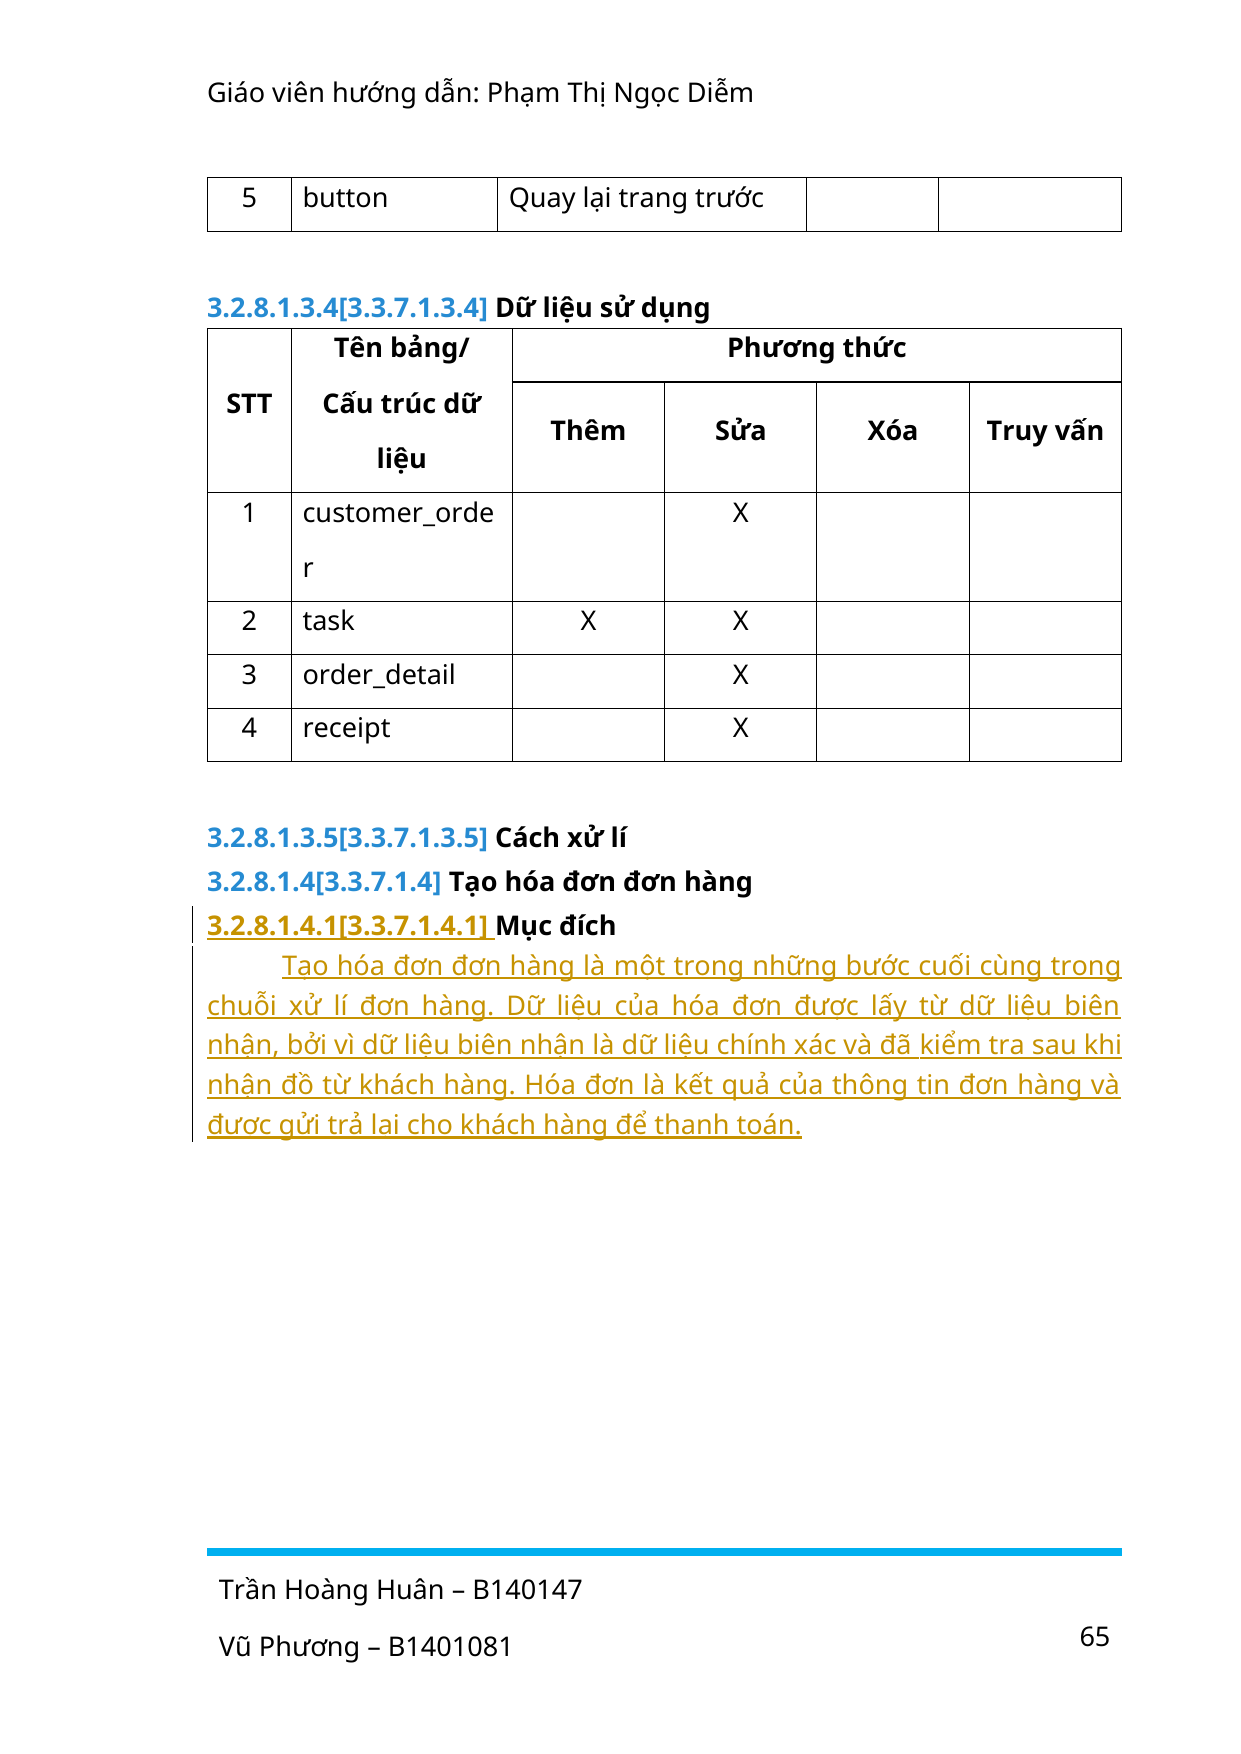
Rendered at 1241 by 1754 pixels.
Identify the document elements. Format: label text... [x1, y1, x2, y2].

table_header STT [208, 329, 291, 492]
subtitle Tạo hóa đơn đơn hàng [207, 862, 1122, 899]
table_cell [970, 709, 1121, 761]
table_header Phương thức [513, 329, 1121, 381]
table_cell [817, 493, 969, 601]
table_cell [970, 655, 1121, 708]
table_cell Quay lại trang trước [498, 178, 806, 231]
table_cell X [665, 602, 816, 654]
table_cell task [292, 602, 512, 654]
subtitle Cách xử lí [207, 818, 1122, 855]
table_cell [817, 655, 969, 708]
table_cell X [665, 655, 816, 708]
table_cell button [292, 178, 497, 231]
subtitle Mục đích [207, 906, 1122, 943]
table_cell customer_order [292, 493, 512, 601]
table_cell [513, 493, 664, 601]
table_cell X [665, 493, 816, 601]
subtitle Dữ liệu sử dụng [207, 288, 1122, 325]
table_header Tên bảng/ Cấu trúc dữ liệu [292, 329, 512, 492]
table_cell Xóa [817, 383, 969, 492]
table_cell Sửa [665, 383, 816, 492]
table_cell order_detail [292, 655, 512, 708]
table_cell receipt [292, 709, 512, 761]
table_cell [817, 709, 969, 761]
table_cell 5 [208, 178, 291, 231]
table_cell [513, 655, 664, 708]
table_cell [817, 602, 969, 654]
table_cell X [665, 709, 816, 761]
table_cell Thêm [513, 383, 664, 492]
table_cell 1 [208, 493, 291, 601]
table_cell [970, 493, 1121, 601]
table_cell [807, 178, 938, 231]
table_cell [939, 178, 1121, 231]
table_cell 2 [208, 602, 291, 654]
table_cell X [513, 602, 664, 654]
table_cell [513, 709, 664, 761]
table_cell 4 [208, 709, 291, 761]
table_cell [970, 602, 1121, 654]
table_cell 3 [208, 655, 291, 708]
table_cell Truy vấn [970, 383, 1121, 492]
